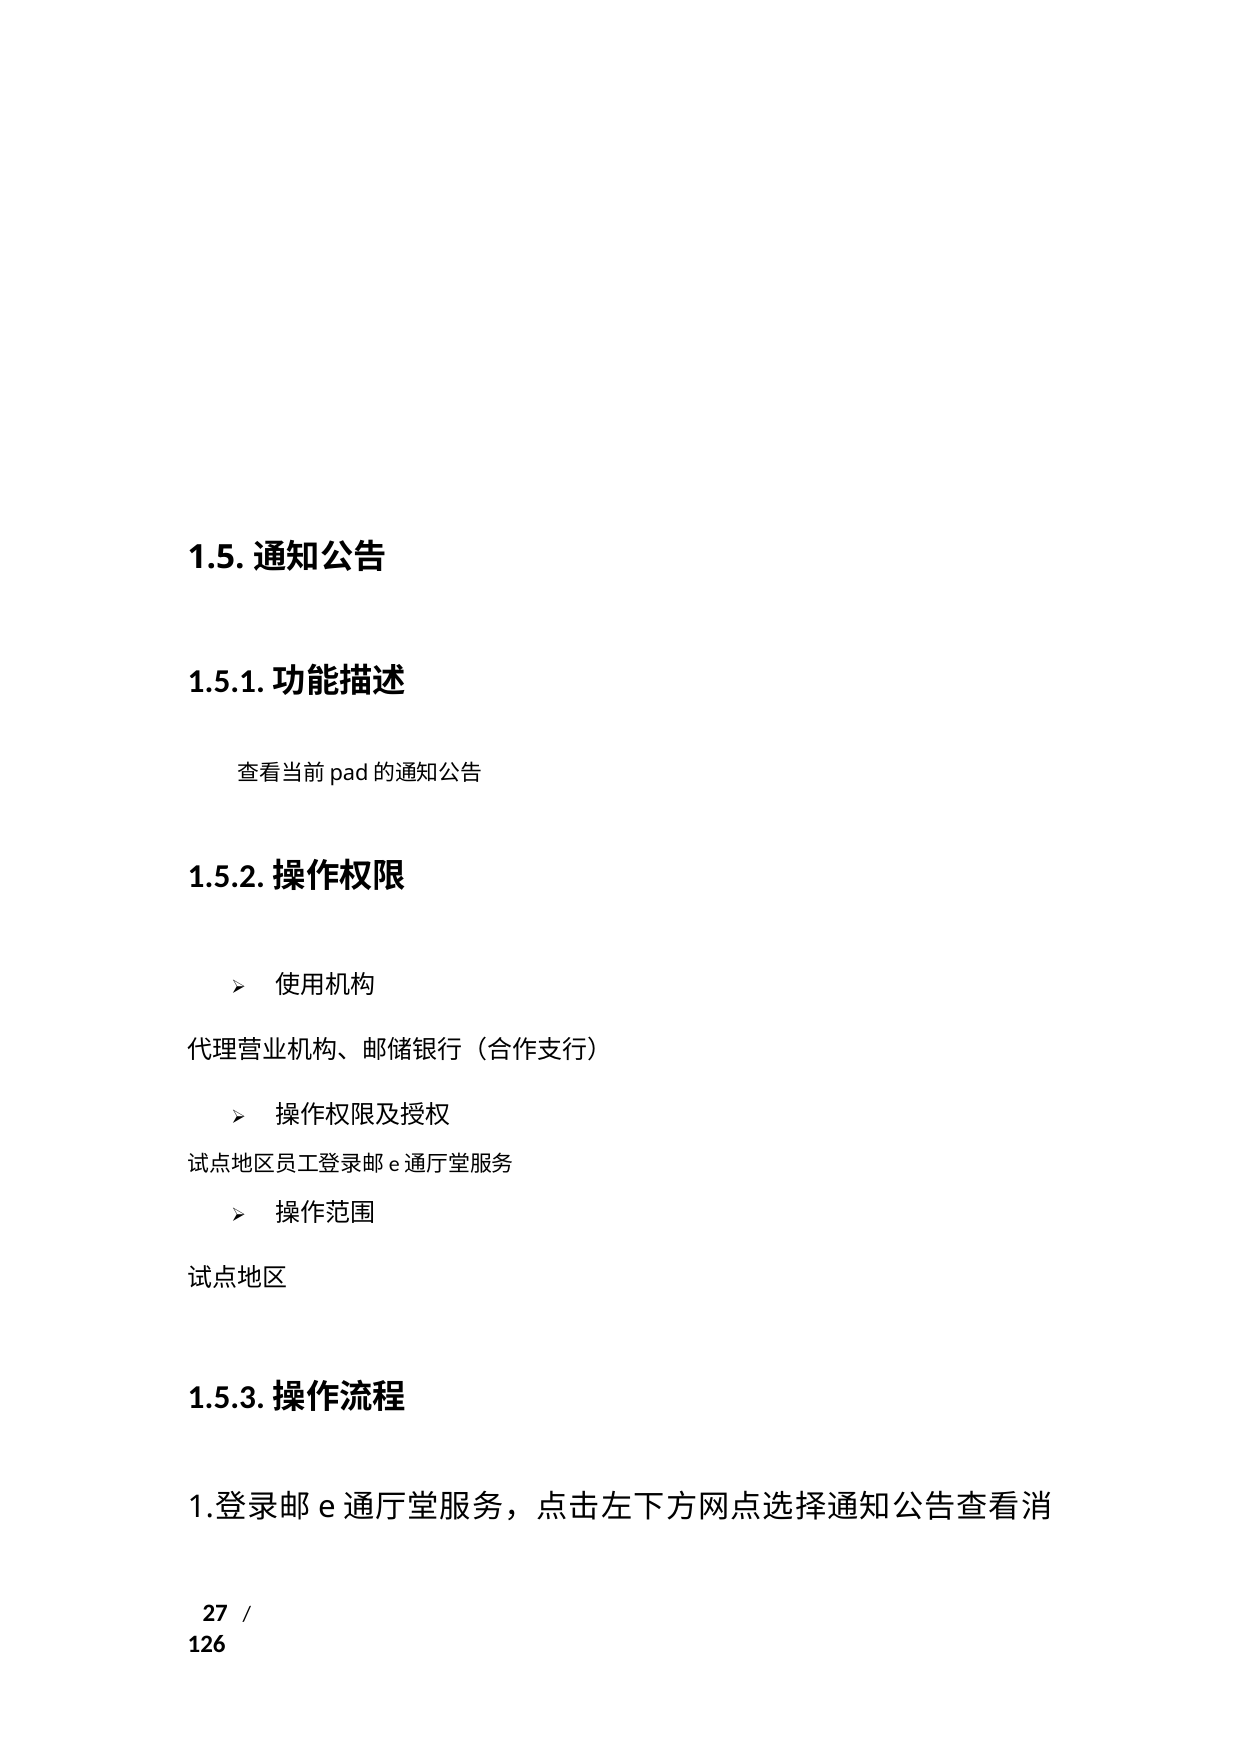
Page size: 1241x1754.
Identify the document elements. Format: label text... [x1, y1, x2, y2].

list 操作权限及授权 [231, 1081, 1053, 1146]
text 试点地区员工登录邮e通厅堂服务 [187, 1146, 1053, 1178]
text 代理营业机构、邮储银行（合作支行） [187, 1016, 1053, 1081]
list 操作范围 [231, 1178, 1053, 1243]
subtitle 操作权限 [187, 841, 1053, 906]
subtitle 通知公告 [187, 521, 1053, 586]
subtitle 操作流程 [187, 1361, 1053, 1426]
text 试点地区 [187, 1243, 1053, 1308]
subtitle 功能描述 [187, 645, 1053, 710]
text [187, 1471, 1053, 1536]
list 使用机构 [231, 951, 1053, 1016]
text 查看当前pad的通知公告 [187, 755, 1053, 787]
